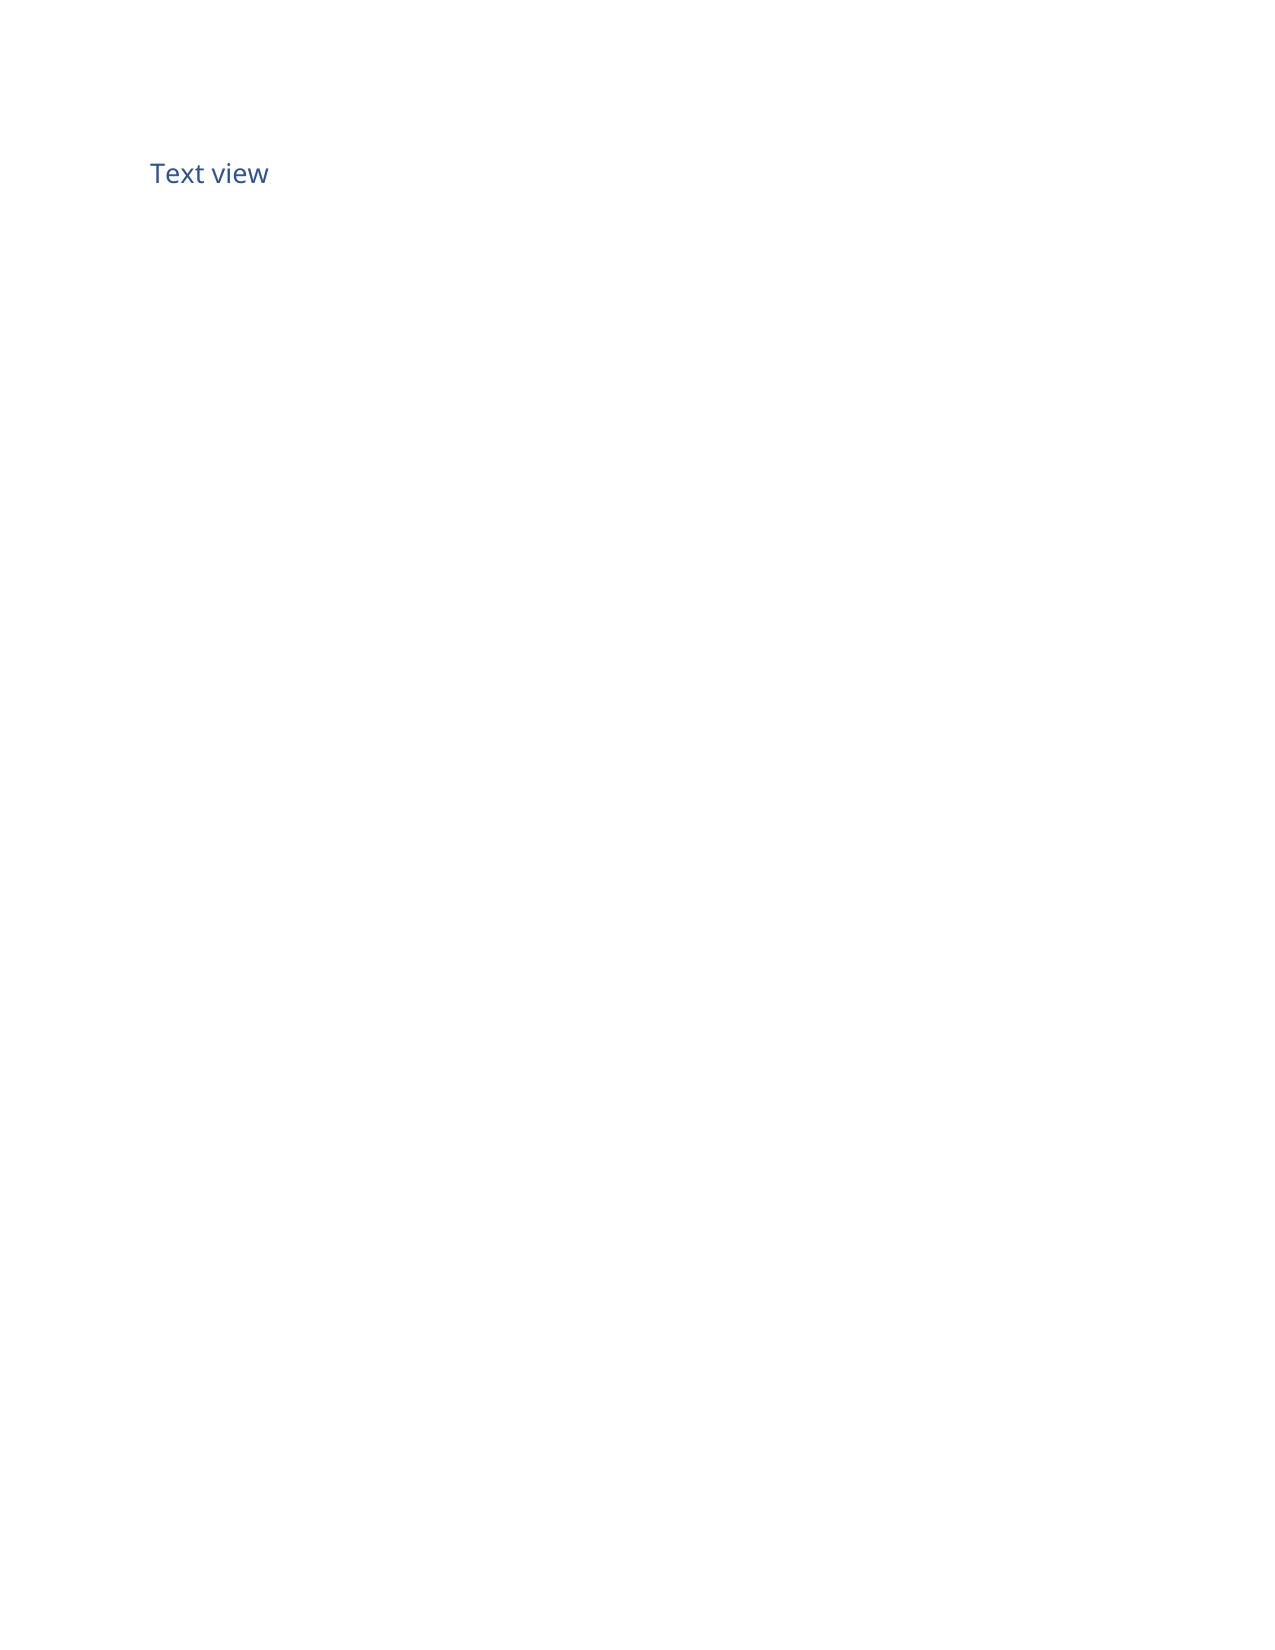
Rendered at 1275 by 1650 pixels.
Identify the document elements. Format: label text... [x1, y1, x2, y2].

subtitle Text view [150, 154, 1125, 191]
